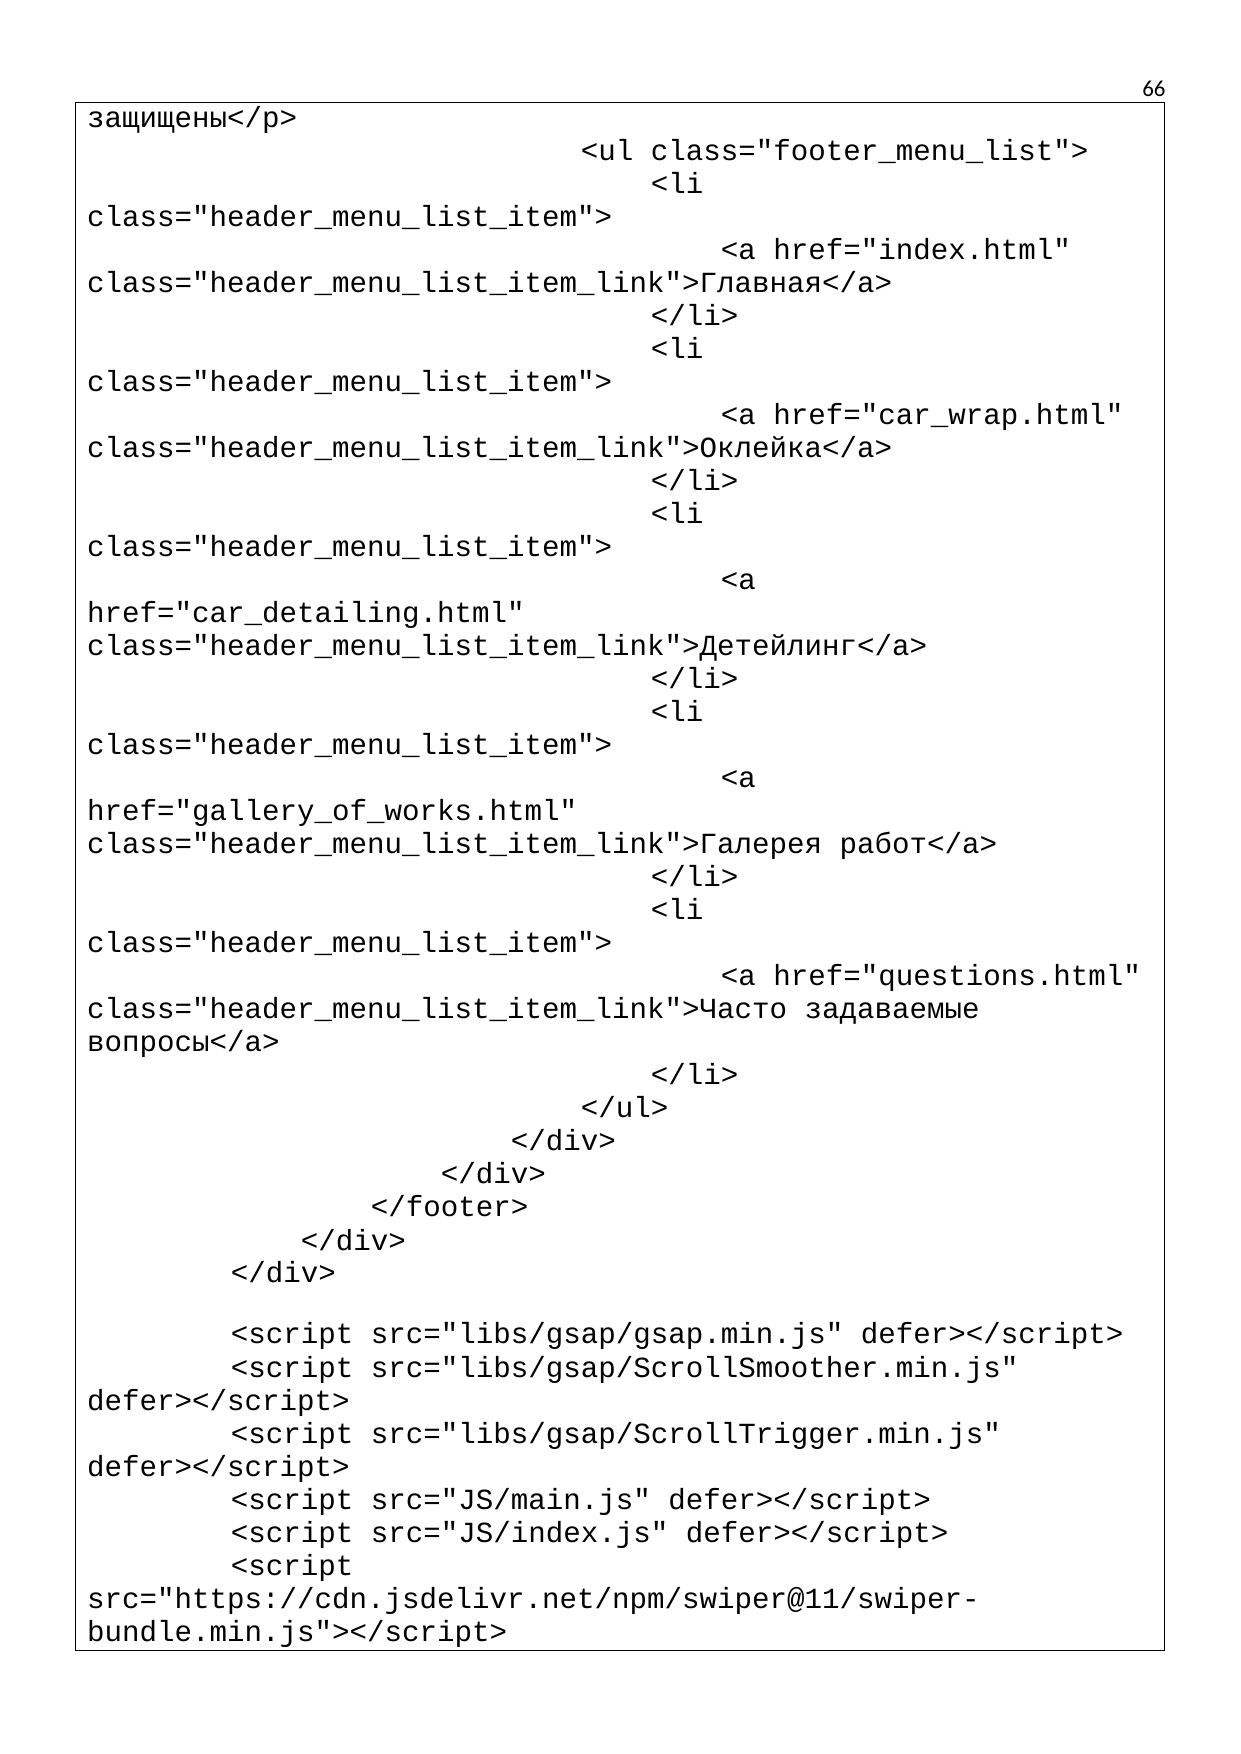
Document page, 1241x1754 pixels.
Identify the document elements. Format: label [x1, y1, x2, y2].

table_header [76, 103, 1164, 1650]
